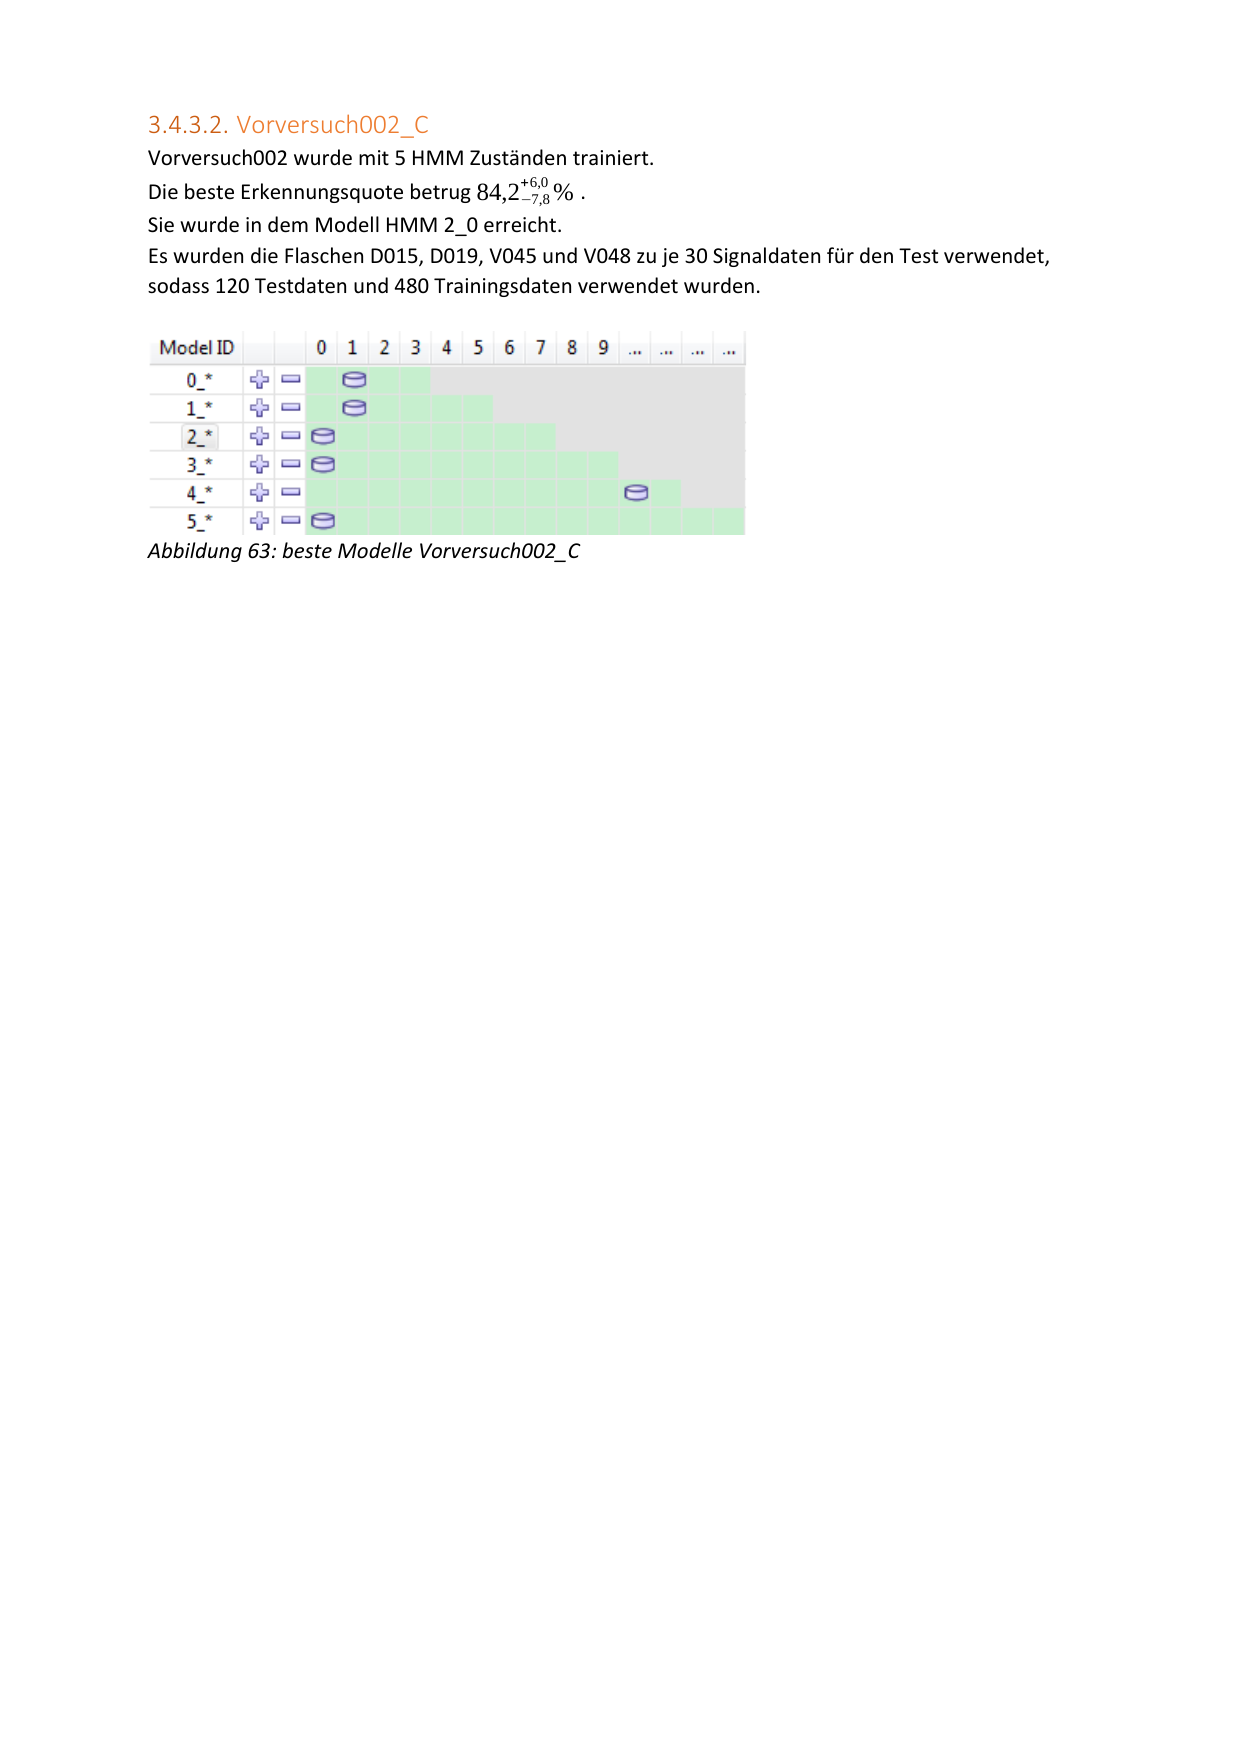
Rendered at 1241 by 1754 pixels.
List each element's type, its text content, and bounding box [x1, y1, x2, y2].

text Abbildung 63: beste Modelle Vorversuch002_C [148, 537, 1093, 565]
text Sie wurde in dem Modell HMM 2_0 erreicht. [148, 211, 1093, 238]
text Vorversuch002 wurde mit 5 HMM Zuständen trainiert. [148, 143, 1093, 171]
picture [147, 331, 747, 535]
text Die beste Erkennungsquote betrug . [148, 173, 1093, 208]
text Es wurden die Flaschen D015, D019, V045 und V048 zu je 30 Signaldaten für den Test verwendet, sodass 120 Testdaten und 480 Trainingsdaten verwendet wurden. [148, 241, 1093, 299]
subtitle Vorversuch002_C [148, 108, 1093, 141]
